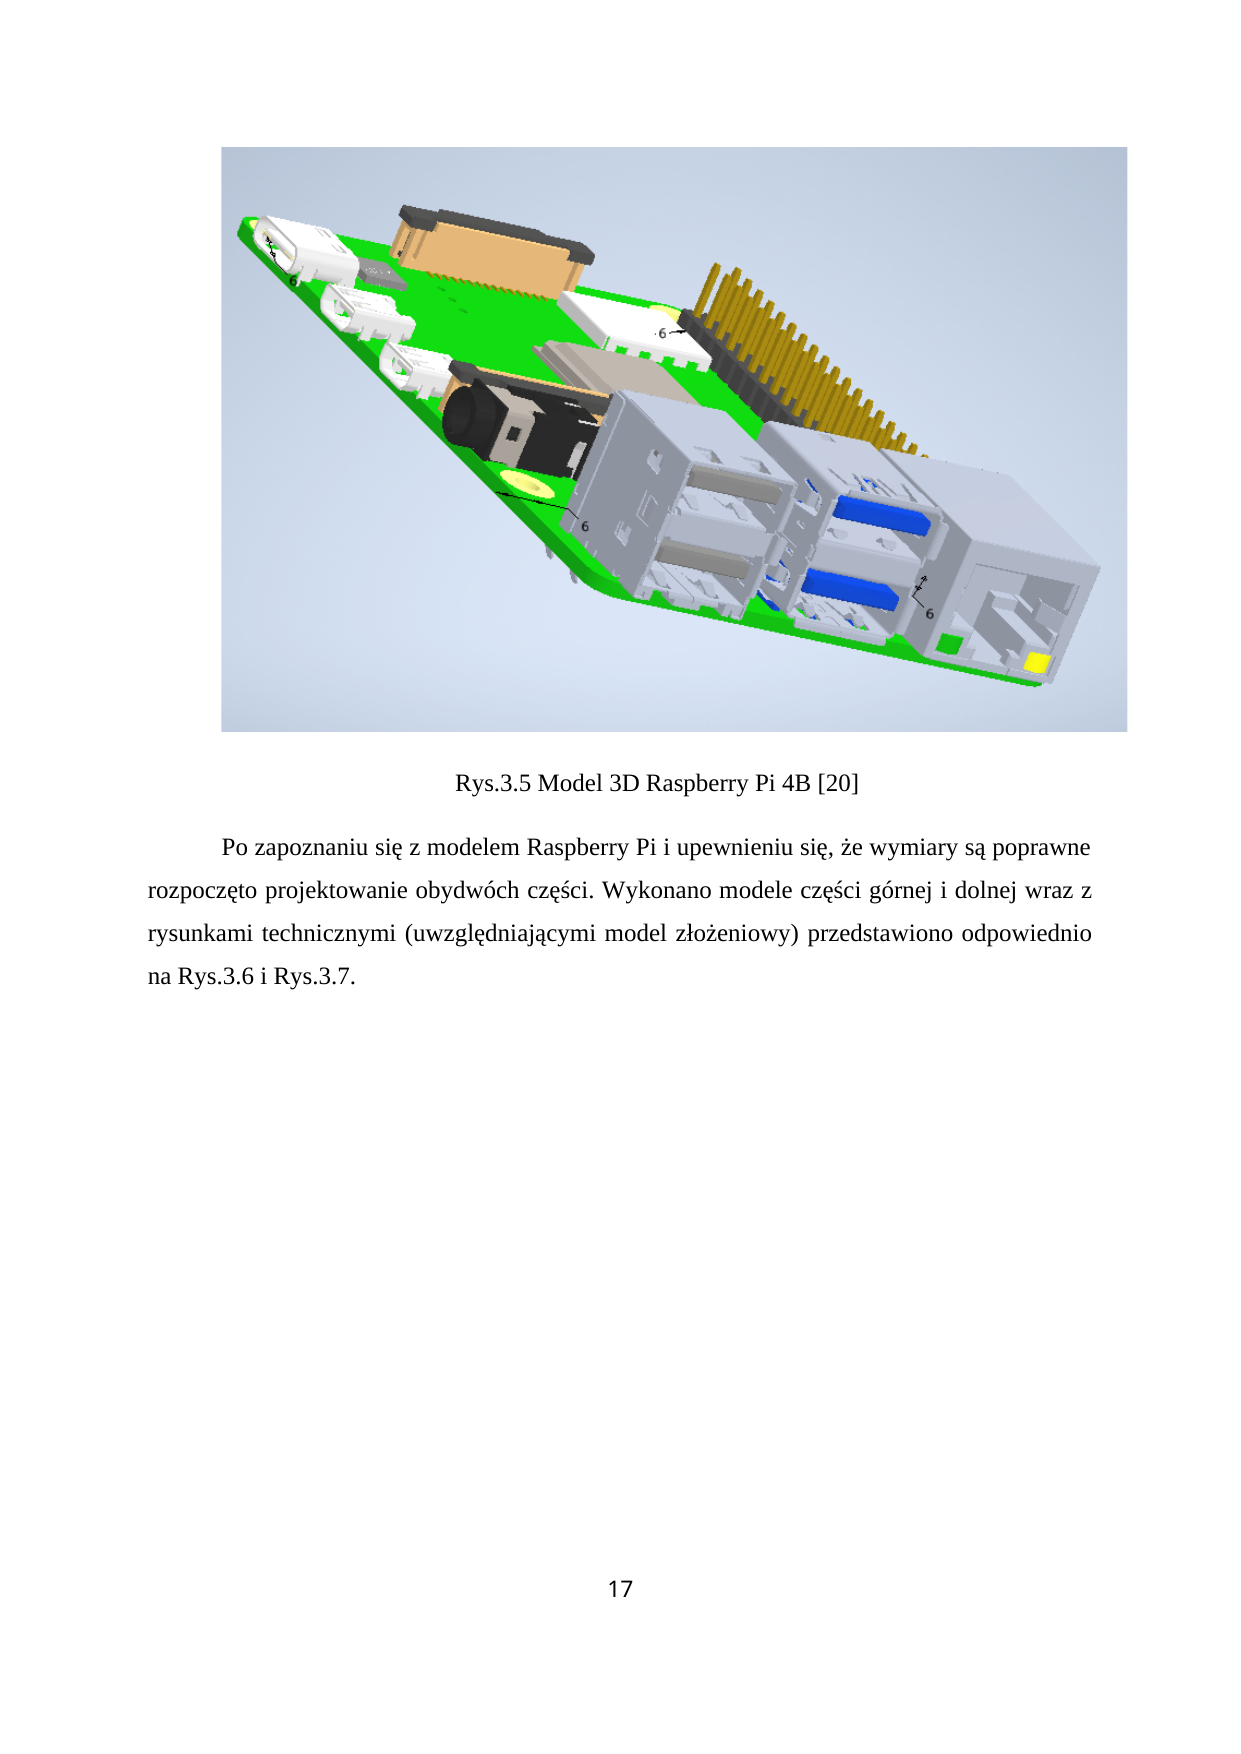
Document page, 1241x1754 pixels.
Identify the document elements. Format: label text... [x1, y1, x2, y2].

picture [221, 147, 1128, 732]
text Rys.3.5 Model 3D Raspberry Pi 4B [20] [148, 768, 1093, 797]
text Po zapoznaniu się z modelem Raspberry Pi i upewnieniu się, że wymiary są poprawne rozpoczęto projektowanie obydwóch części. Wykonano modele części górnej i dolnej wraz z rysunkami technicznymi (uwzględniającymi model złożeniowy) przedstawiono odpowiednio na Rys.3.6 i Rys.3.7. [148, 832, 1093, 990]
